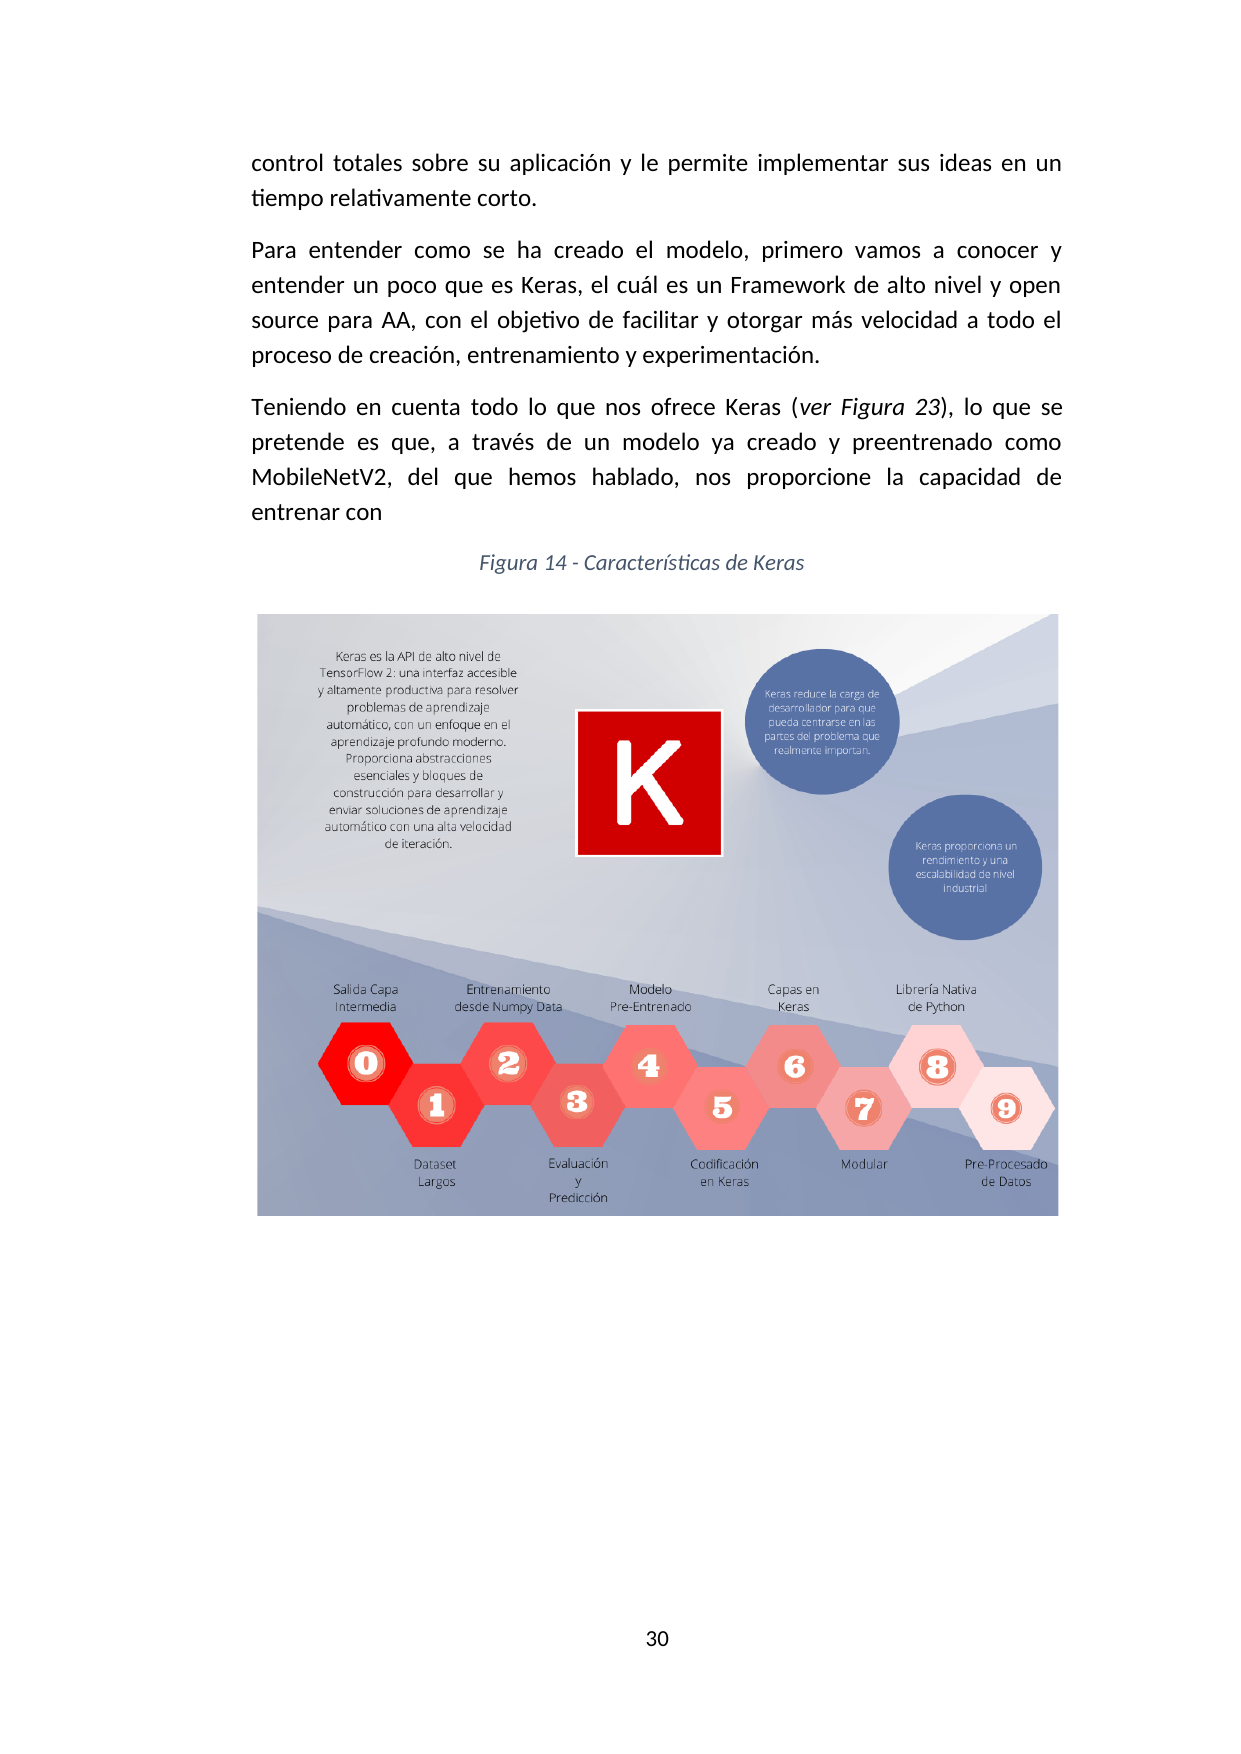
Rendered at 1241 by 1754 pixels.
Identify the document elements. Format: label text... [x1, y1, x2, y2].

picture [257, 614, 1059, 1216]
text Para entender como se ha creado el modelo, primero vamos a conocer y entender un poco que es Keras, el cuál es un Framework de alto nivel y open source para AA, con el objetivo de facilitar y otorgar más velocidad a todo el proceso de creación, entrenamiento y experimentación. [251, 234, 1063, 370]
text Teniendo en cuenta todo lo que nos ofrece Keras (ver Figura 23), lo que se pretende es que, a través de un modelo ya creado y preentrenado como MobileNetV2, del que hemos hablado, nos proporcione la capacidad de entrenar con [251, 391, 1063, 526]
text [251, 148, 1063, 213]
